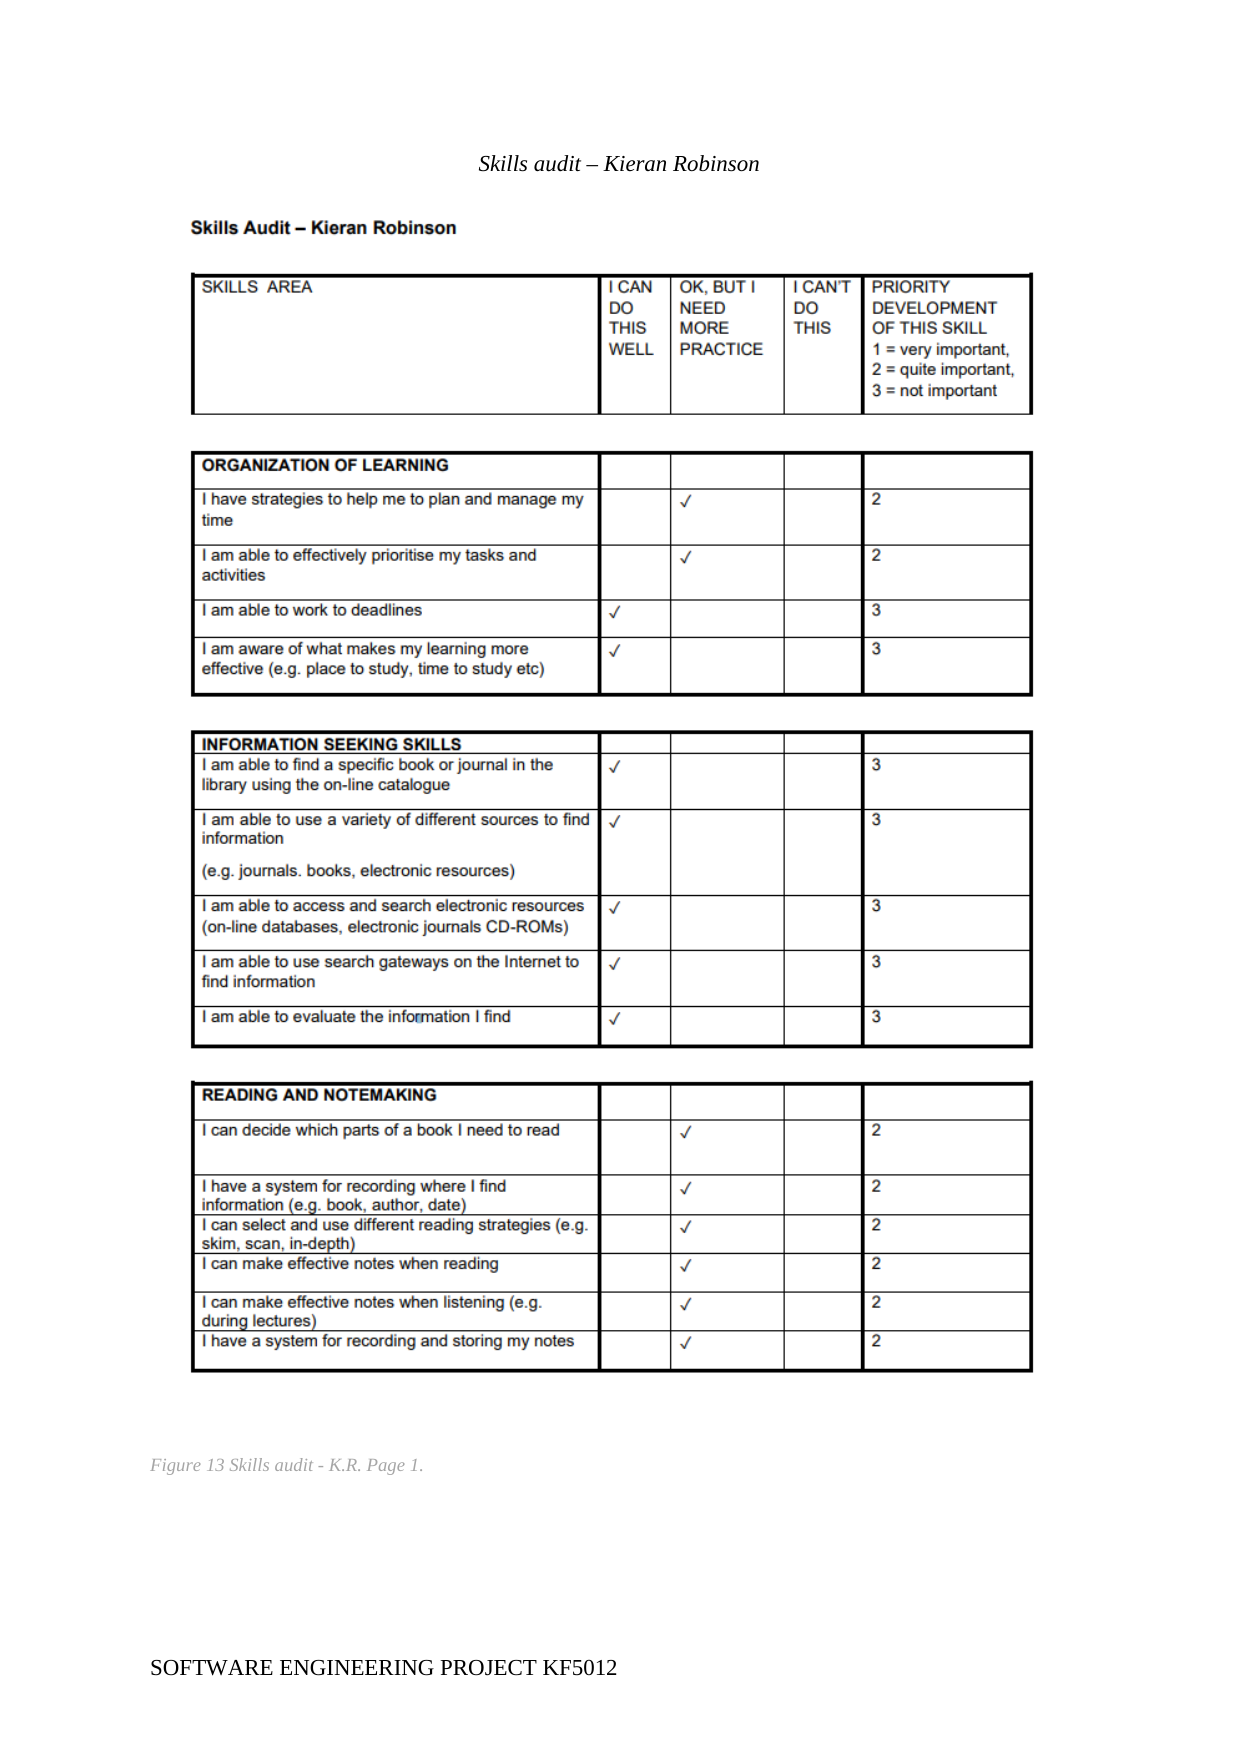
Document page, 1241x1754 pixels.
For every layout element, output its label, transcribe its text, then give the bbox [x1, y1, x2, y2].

text Figure 13 Skills audit - K.R. Page 1. [150, 1454, 1090, 1475]
picture [150, 178, 1103, 1435]
subtitle Skills audit – Kieran Robinson [150, 150, 1090, 176]
